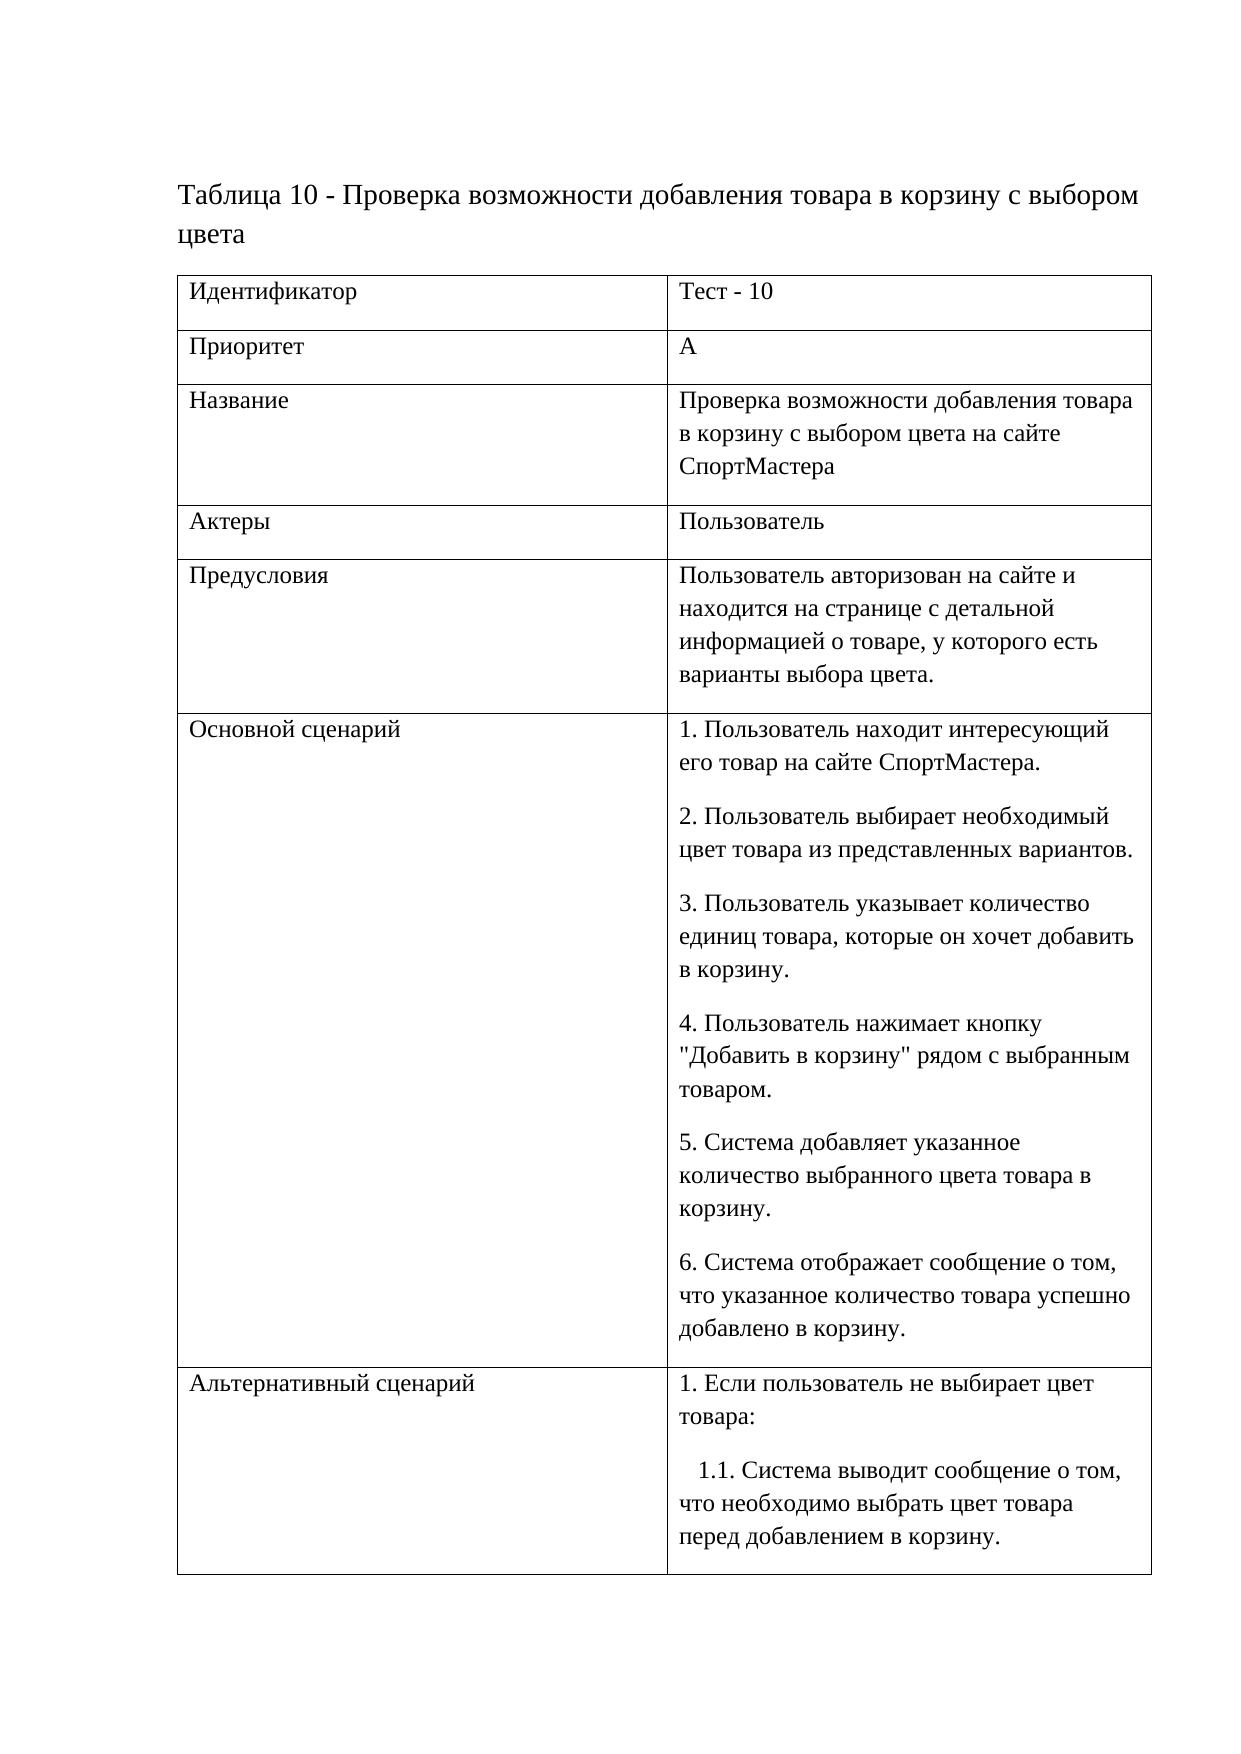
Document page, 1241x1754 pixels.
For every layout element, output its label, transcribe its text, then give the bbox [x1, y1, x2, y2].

table_cell Проверка возможности добавления товара в корзину с выбором цвета на сайте СпортМастера [668, 385, 1151, 505]
table_cell Основной сценарий [178, 714, 667, 1367]
table_cell Предусловия [178, 560, 667, 713]
table_cell Актеры [178, 506, 667, 559]
table_cell А [668, 331, 1151, 384]
table_cell Пользователь [668, 506, 1151, 559]
table_cell Альтернативный сценарий [178, 1368, 667, 1574]
table_cell Приоритет [178, 331, 667, 384]
table_cell 1. Если пользователь не выбирает цвет товара: 1.1. Система выводит сообщение о том, что необходимо выбрать цвет товара перед добавлением в корзину. [668, 1368, 1151, 1574]
table_cell Название [178, 385, 667, 505]
text Таблица 10 - Проверка возможности добавления товара в корзину с выбором цвета [177, 177, 1152, 249]
table_cell 1. Пользователь находит интересующий его товар на сайте СпортМастера. 2. Пользователь выбирает необходимый цвет товара из представленных вариантов. 3. Пользователь указывает количество единиц товара, которые он хочет добавить в корзину. 4. Пользователь нажимает кнопку "Добавить в корзину" рядом с выбранным товаром. 5. Система добавляет указанное количество выбранного цвета товара в корзину. 6. Система отображает сообщение о том, что указанное количество товара успешно добавлено в корзину. [668, 714, 1151, 1367]
table_header Тест - 10 [668, 276, 1151, 330]
table_cell Пользователь авторизован на сайте и находится на странице с детальной информацией о товаре, у которого есть варианты выбора цвета. [668, 560, 1151, 713]
table_header Идентификатор [178, 276, 667, 330]
